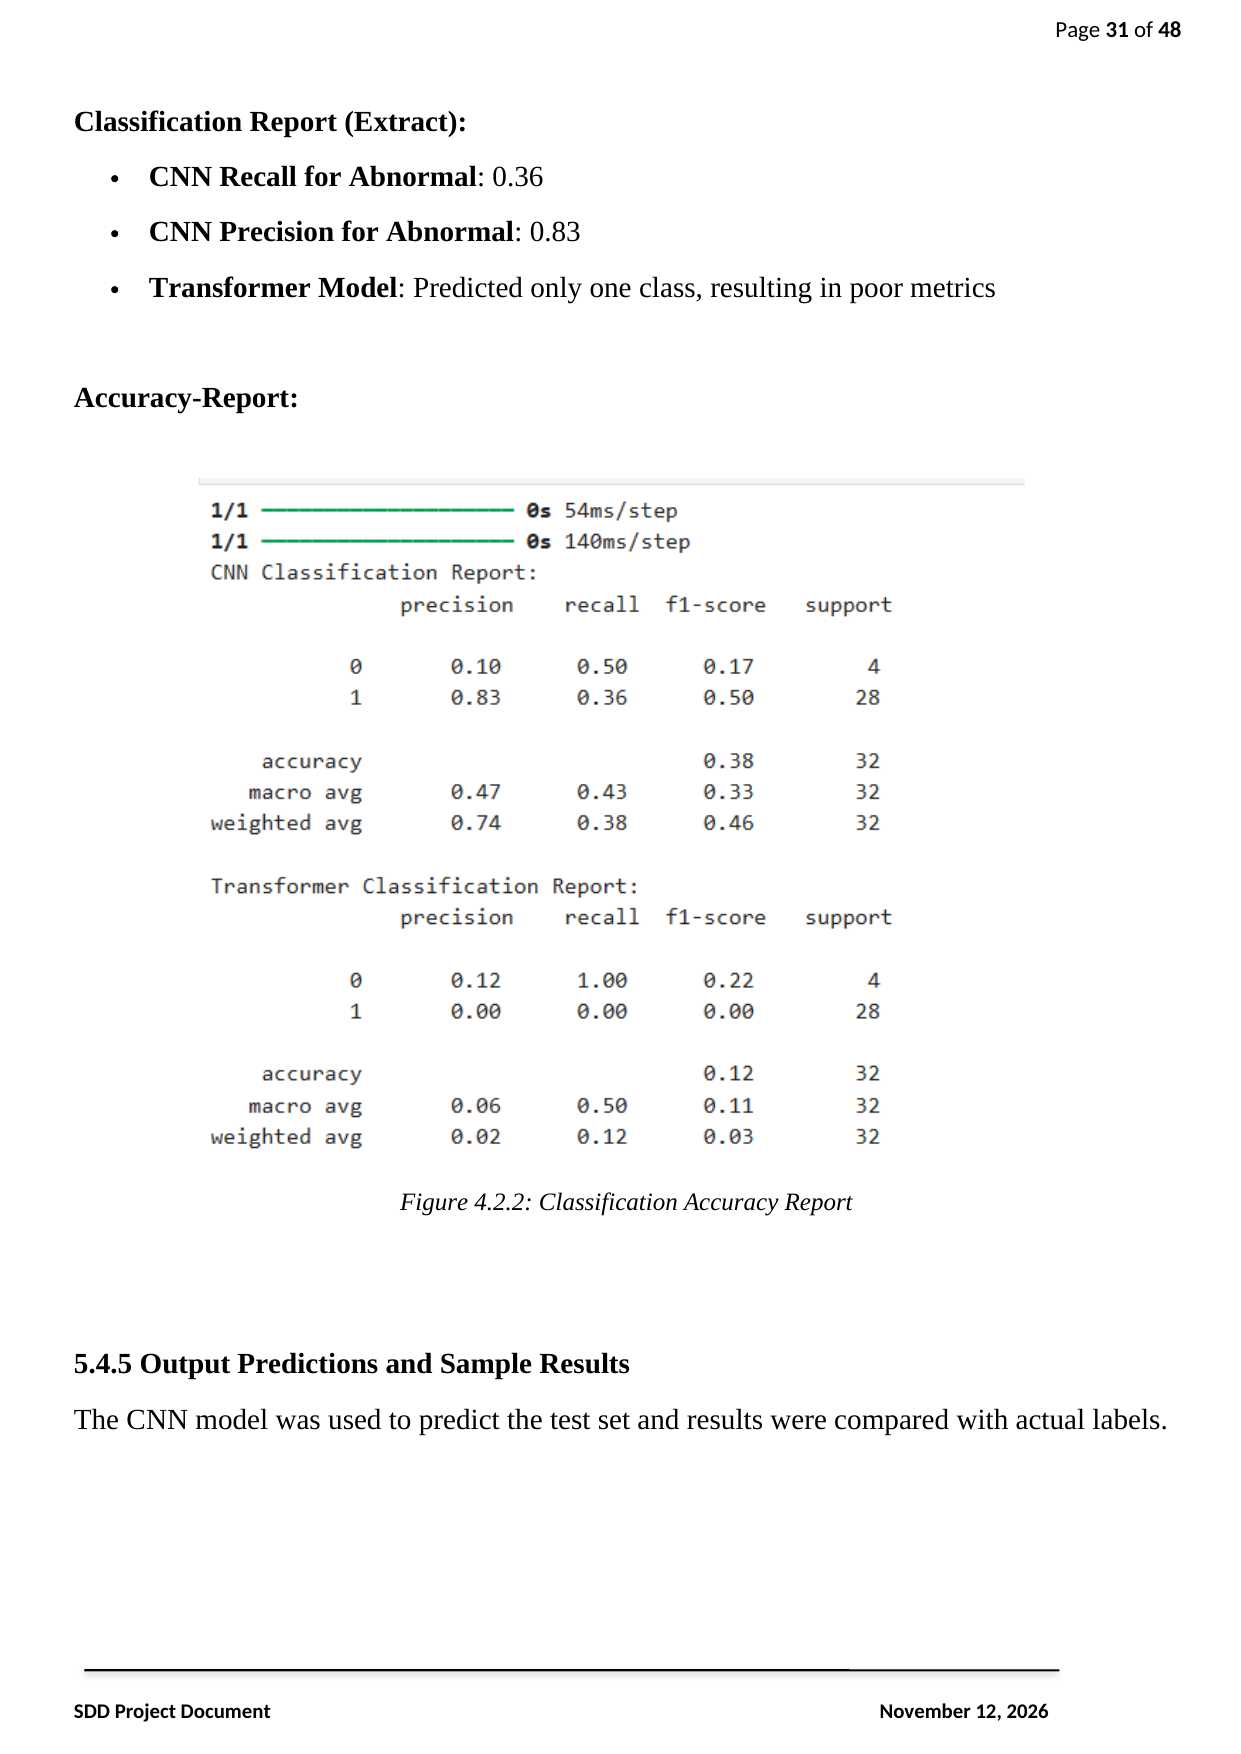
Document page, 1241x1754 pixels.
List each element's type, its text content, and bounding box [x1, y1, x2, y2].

list CNN Recall for Abnormal: 0.36 [111, 159, 1181, 193]
list CNN Precision for Abnormal: 0.83 [111, 214, 1181, 248]
text Classification Report (Extract): [74, 104, 1181, 138]
picture [172, 478, 1025, 1172]
text 5.4.5 Output Predictions and Sample Results [74, 1347, 1181, 1380]
text The CNN model was used to predict the test set and results were compared with actual labels. [74, 1402, 1181, 1435]
text Figure 4.2.2: Classification Accuracy Report [74, 1187, 1181, 1215]
list Transformer Model: Predicted only one class, resulting in poor metrics [111, 270, 1181, 303]
text Accuracy-Report: [74, 380, 1181, 414]
